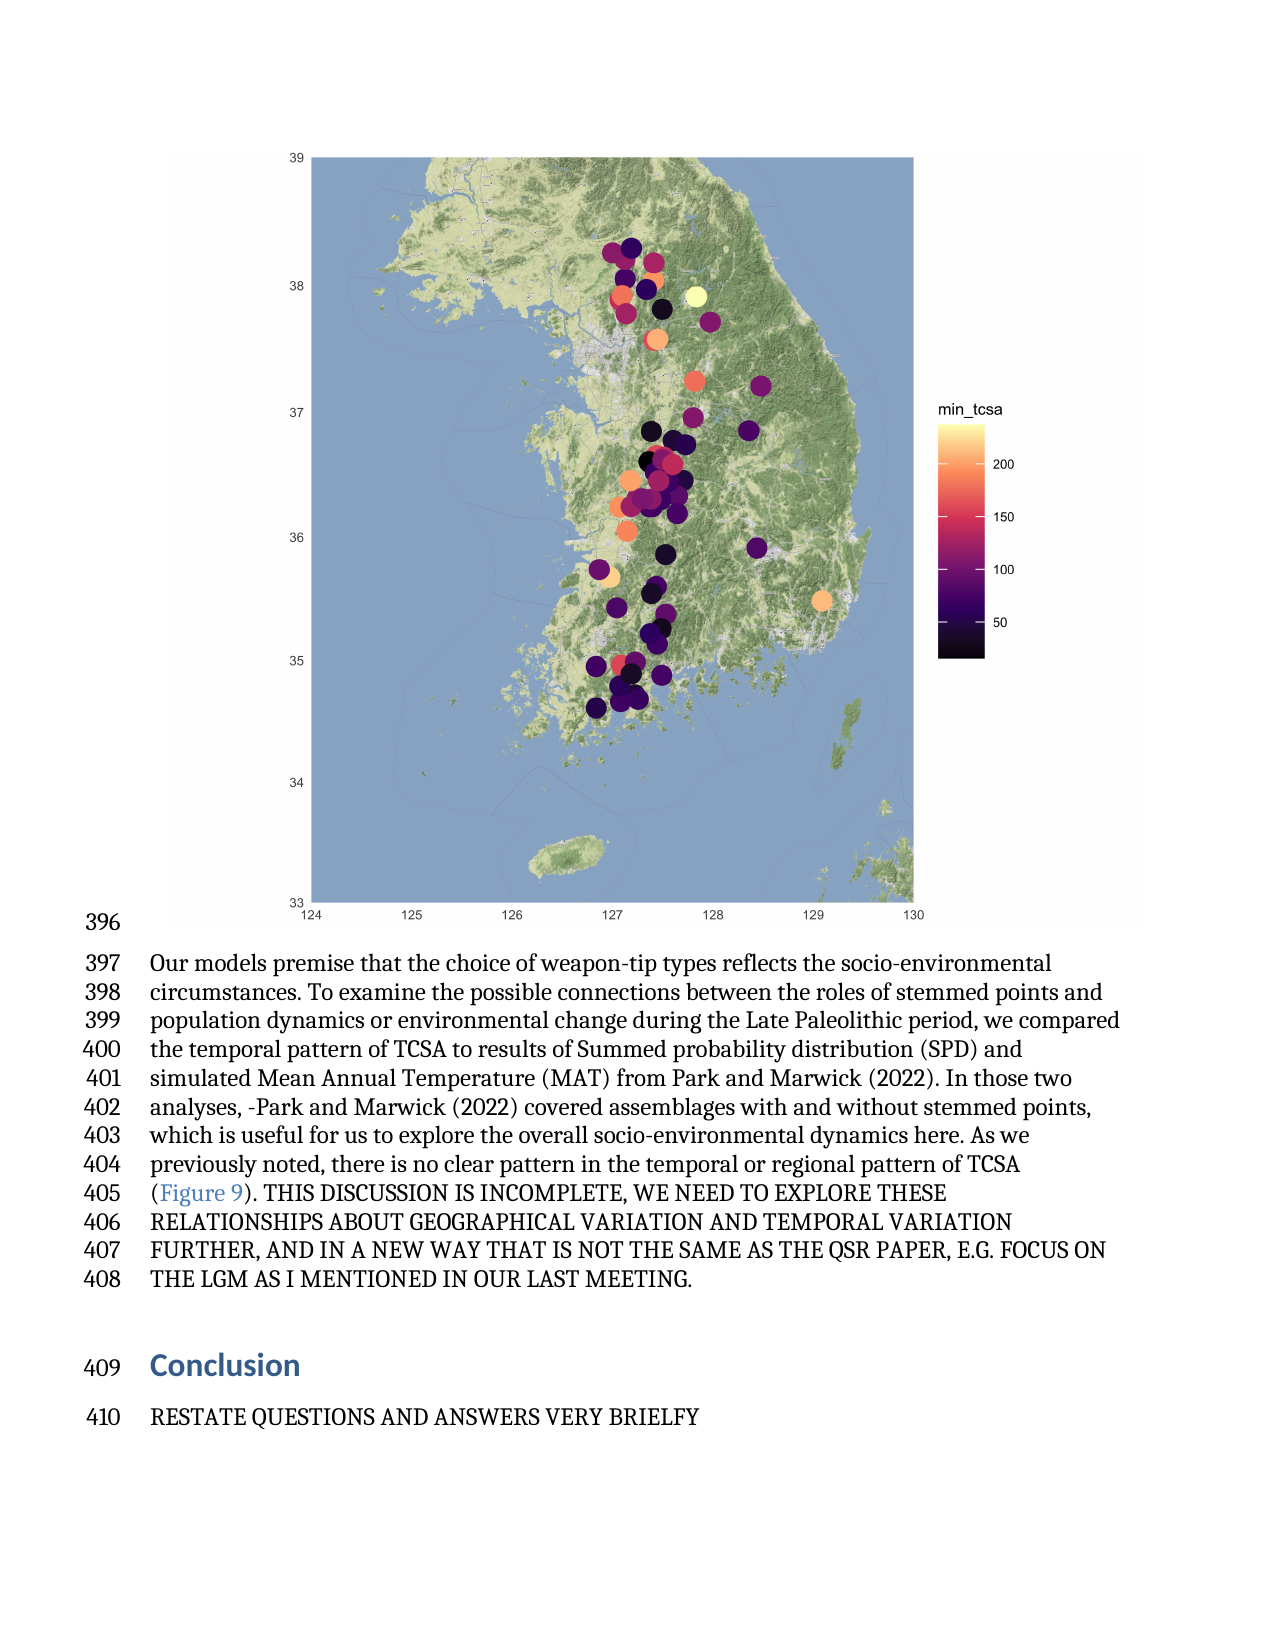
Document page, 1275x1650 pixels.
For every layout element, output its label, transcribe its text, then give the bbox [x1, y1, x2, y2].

subtitle Conclusion [150, 1344, 1125, 1384]
picture [168, 150, 1144, 930]
text Our models premise that the choice of weapon-tip types reflects the socio-environmental circumstances. To examine the possible connections between the roles of stemmed points and population dynamics or environmental change during the Late Paleolithic period, we compared the temporal pattern of TCSA to results of Summed probability distribution (SPD) and simulated Mean Annual Temperature (MAT) from Park and Marwick (2022). In those two analyses, -Park and Marwick (2022) covered assemblages with and without stemmed points, which is useful for us to explore the overall socio-environmental dynamics here. As we previously noted, there is no clear pattern in the temporal or regional pattern of TCSA (Figure 9). THIS DISCUSSION IS INCOMPLETE, WE NEED TO EXPLORE THESE RELATIONSHIPS ABOUT GEOGRAPHICAL VARIATION AND TEMPORAL VARIATION FURTHER, AND IN A NEW WAY THAT IS NOT THE SAME AS THE QSR PAPER, E.G. FOCUS ON THE LGM AS I MENTIONED IN OUR LAST MEETING. [150, 949, 1125, 1294]
text RESTATE QUESTIONS AND ANSWERS VERY BRIELFY [150, 1403, 1125, 1432]
